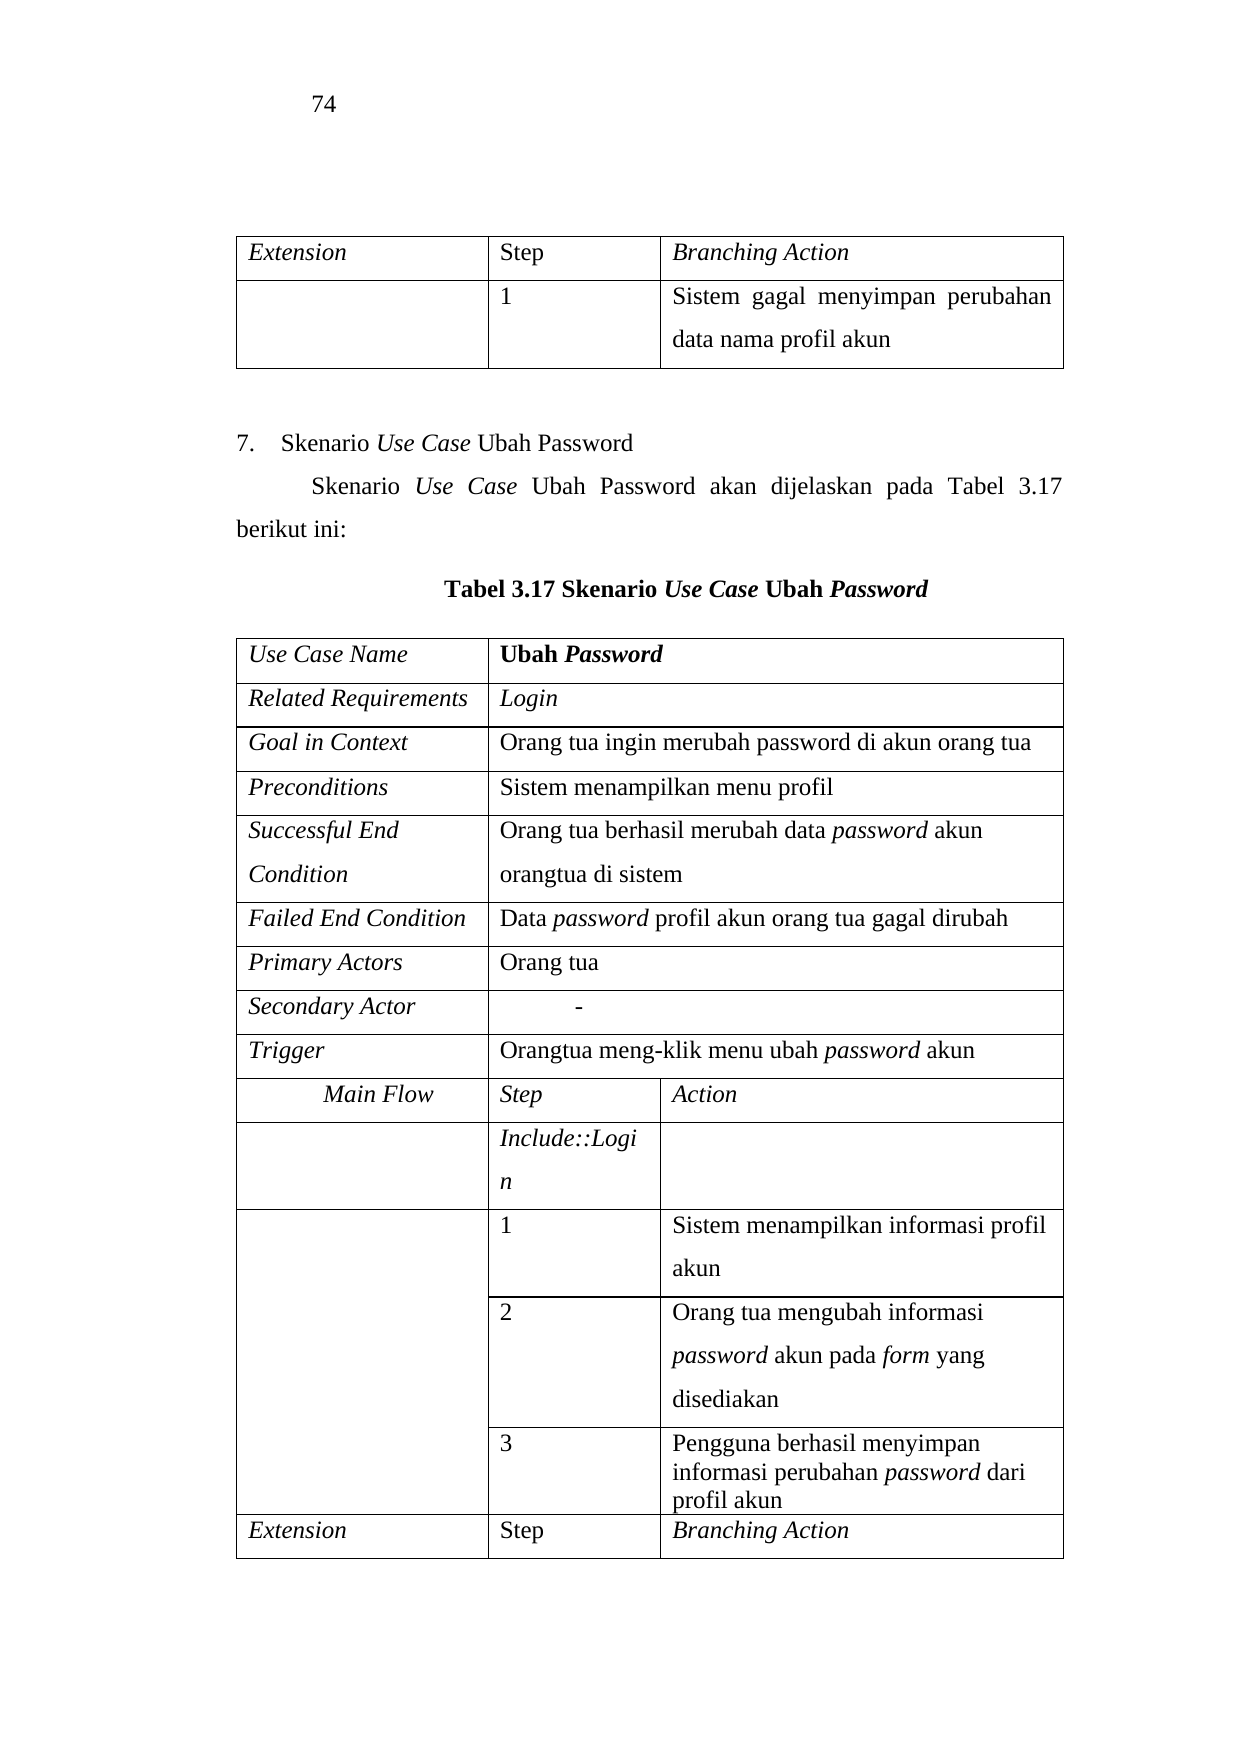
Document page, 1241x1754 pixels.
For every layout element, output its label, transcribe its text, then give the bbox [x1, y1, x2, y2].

table_cell Extension [237, 1515, 488, 1558]
table_cell Branching Action [661, 1515, 1063, 1558]
table_cell [661, 1123, 1063, 1209]
table_cell 3 [489, 1428, 660, 1514]
table_cell Secondary Actor [237, 991, 488, 1034]
table_cell - [489, 991, 1063, 1034]
table_cell Trigger [237, 1035, 488, 1078]
table_cell [237, 1123, 488, 1209]
table_cell Sistem menampilkan informasi profil akun [661, 1210, 1063, 1296]
table_header Use Case Name [237, 639, 488, 682]
table_cell Sistem menampilkan menu profil [489, 772, 1063, 814]
table_cell Login [489, 684, 1063, 726]
table_cell Orangtua meng-klik menu ubah password akun [489, 1035, 1063, 1078]
table_cell Successful End Condition [237, 816, 488, 902]
text Skenario Use Case Ubah Password akan dijelaskan pada Tabel 3.17 berikut ini: [236, 471, 1063, 543]
table_cell Main Flow [237, 1079, 488, 1122]
table_cell Orang tua mengubah informasi password akun pada form yang disediakan [661, 1298, 1063, 1427]
table_cell Related Requirements [237, 684, 488, 726]
table_cell Orang tua [489, 947, 1063, 990]
table_cell Data password profil akun orang tua gagal dirubah [489, 903, 1063, 946]
table_cell Orang tua berhasil merubah data password akun orangtua di sistem [489, 816, 1063, 902]
table_cell Pengguna berhasil menyimpan informasi perubahan password dari profil akun [661, 1428, 1063, 1514]
table_cell Include::Login [489, 1123, 660, 1209]
table_cell Primary Actors [237, 947, 488, 990]
table_cell 2 [489, 1298, 660, 1427]
table_cell Failed End Condition [237, 903, 488, 946]
table_cell Step [489, 1515, 660, 1558]
table_cell [237, 1210, 488, 1514]
table_cell Orang tua ingin merubah password di akun orang tua [489, 728, 1063, 771]
table_cell 1 [489, 1210, 660, 1296]
list Skenario Use Case Ubah Password [236, 428, 1063, 457]
table_cell Step [489, 237, 660, 280]
table_cell Preconditions [237, 772, 488, 814]
table_cell 1 [489, 281, 660, 367]
table_cell Branching Action [661, 237, 1063, 280]
table_cell [237, 281, 488, 367]
table_header Ubah Password [489, 639, 1063, 682]
table_cell Action [661, 1079, 1063, 1122]
table_cell Sistem gagal menyimpan perubahan data nama profil akun [661, 281, 1063, 367]
table_cell Extension [237, 237, 488, 280]
table_cell Step [489, 1079, 660, 1122]
table_cell Goal in Context [237, 728, 488, 771]
